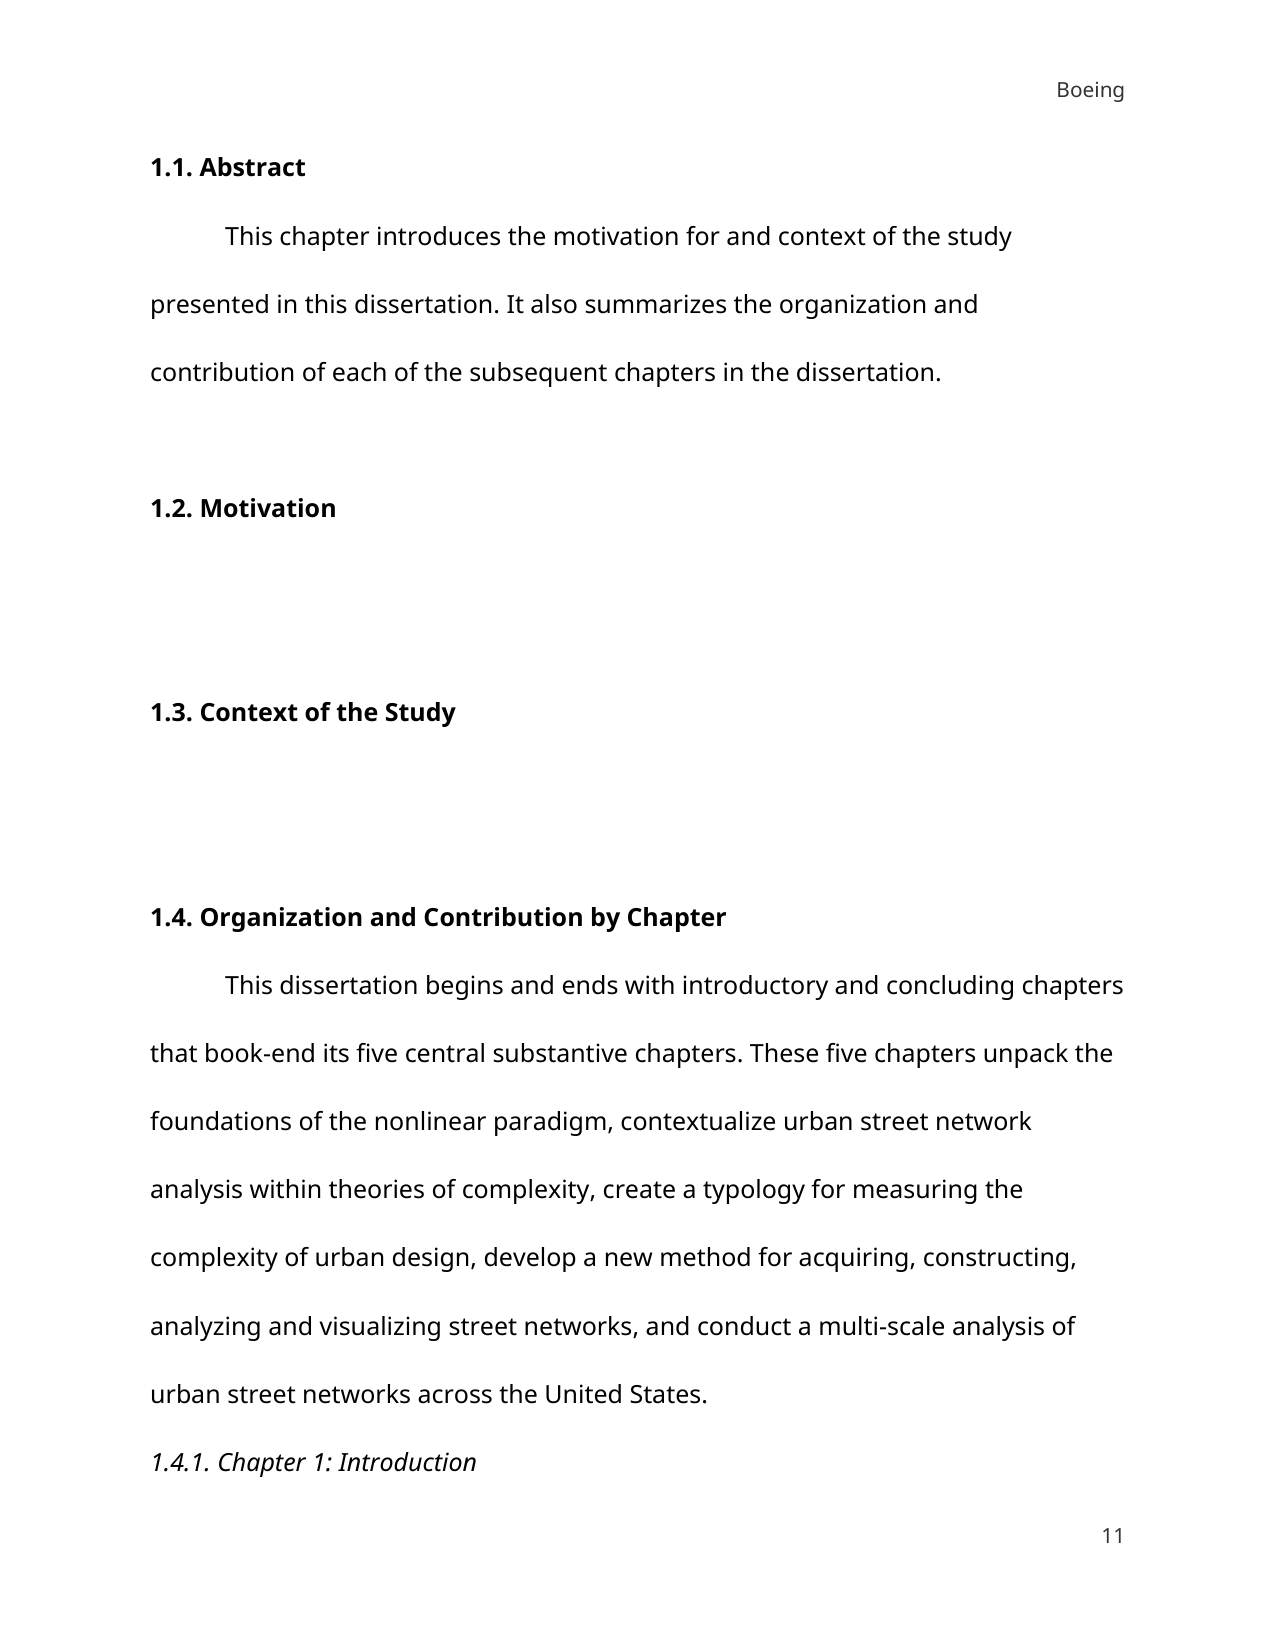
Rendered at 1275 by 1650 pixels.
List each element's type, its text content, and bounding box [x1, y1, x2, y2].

subtitle Motivation [150, 491, 1125, 525]
subtitle Chapter 1: Introduction [150, 1444, 1125, 1478]
subtitle Organization and Contribution by Chapter [150, 899, 1125, 933]
text This chapter introduces the motivation for and context of the study presented in this dissertation. It also summarizes the organization and contribution of each of the subsequent chapters in the dissertation. [150, 218, 1125, 388]
subtitle Context of the Study [150, 695, 1125, 729]
text This dissertation begins and ends with introductory and concluding chapters that book-end its five central substantive chapters. These five chapters unpack the foundations of the nonlinear paradigm, contextualize urban street network analysis within theories of complexity, create a typology for measuring the complexity of urban design, develop a new method for acquiring, constructing, analyzing and visualizing street networks, and conduct a multi-scale analysis of urban street networks across the United States. [150, 967, 1125, 1410]
subtitle Abstract [150, 150, 1125, 184]
